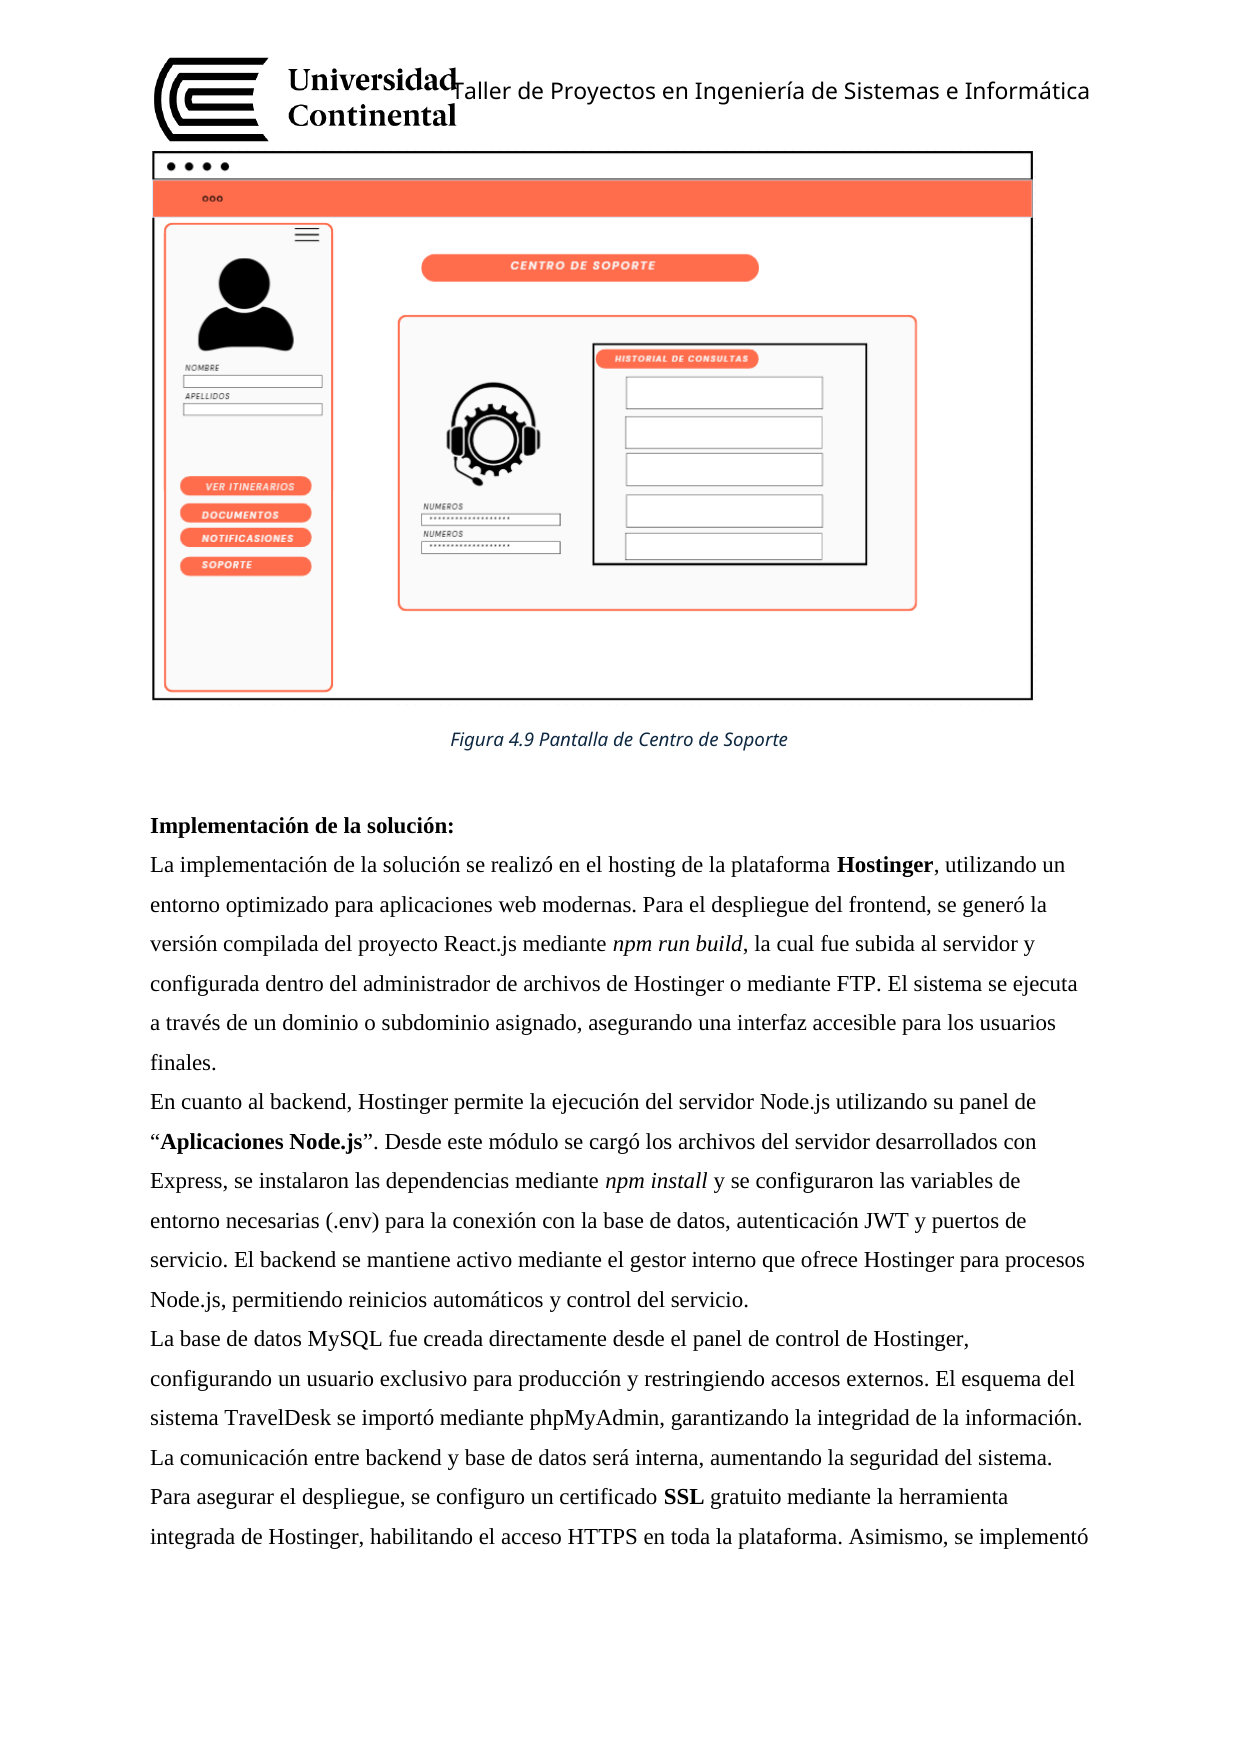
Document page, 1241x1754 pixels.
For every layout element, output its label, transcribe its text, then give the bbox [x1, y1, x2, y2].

picture [150, 150, 1036, 705]
text La base de datos MySQL fue creada directamente desde el panel de control de Hostinger, configurando un usuario exclusivo para producción y restringiendo accesos externos. El esquema del sistema TravelDesk se importó mediante phpMyAdmin, garantizando la integridad de la información. La comunicación entre backend y base de datos será interna, aumentando la seguridad del sistema. [150, 1325, 1090, 1470]
text En cuanto al backend, Hostinger permite la ejecución del servidor Node.js utilizando su panel de “Aplicaciones Node.js”. Desde este módulo se cargó los archivos del servidor desarrollados con Express, se instalaron las dependencias mediante npm install y se configuraron las variables de entorno necesarias (.env) para la conexión con la base de datos, autenticación JWT y puertos de servicio. El backend se mantiene activo mediante el gestor interno que ofrece Hostinger para procesos Node.js, permitiendo reinicios automáticos y control del servicio. [150, 1088, 1090, 1312]
text Implementación de la solución: [150, 812, 1090, 838]
picture [150, 54, 461, 144]
text La implementación de la solución se realizó en el hosting de la plataforma Hostinger, utilizando un entorno optimizado para aplicaciones web modernas. Para el despliegue del frontend, se generó la versión compilada del proyecto React.js mediante npm run build, la cual fue subida al servidor y configurada dentro del administrador de archivos de Hostinger o mediante FTP. El sistema se ejecuta a través de un dominio o subdominio asignado, asegurando una interfaz accesible para los usuarios finales. [150, 852, 1090, 1075]
text Figura 4.9 Pantalla de Centro de Soporte [150, 726, 1090, 752]
